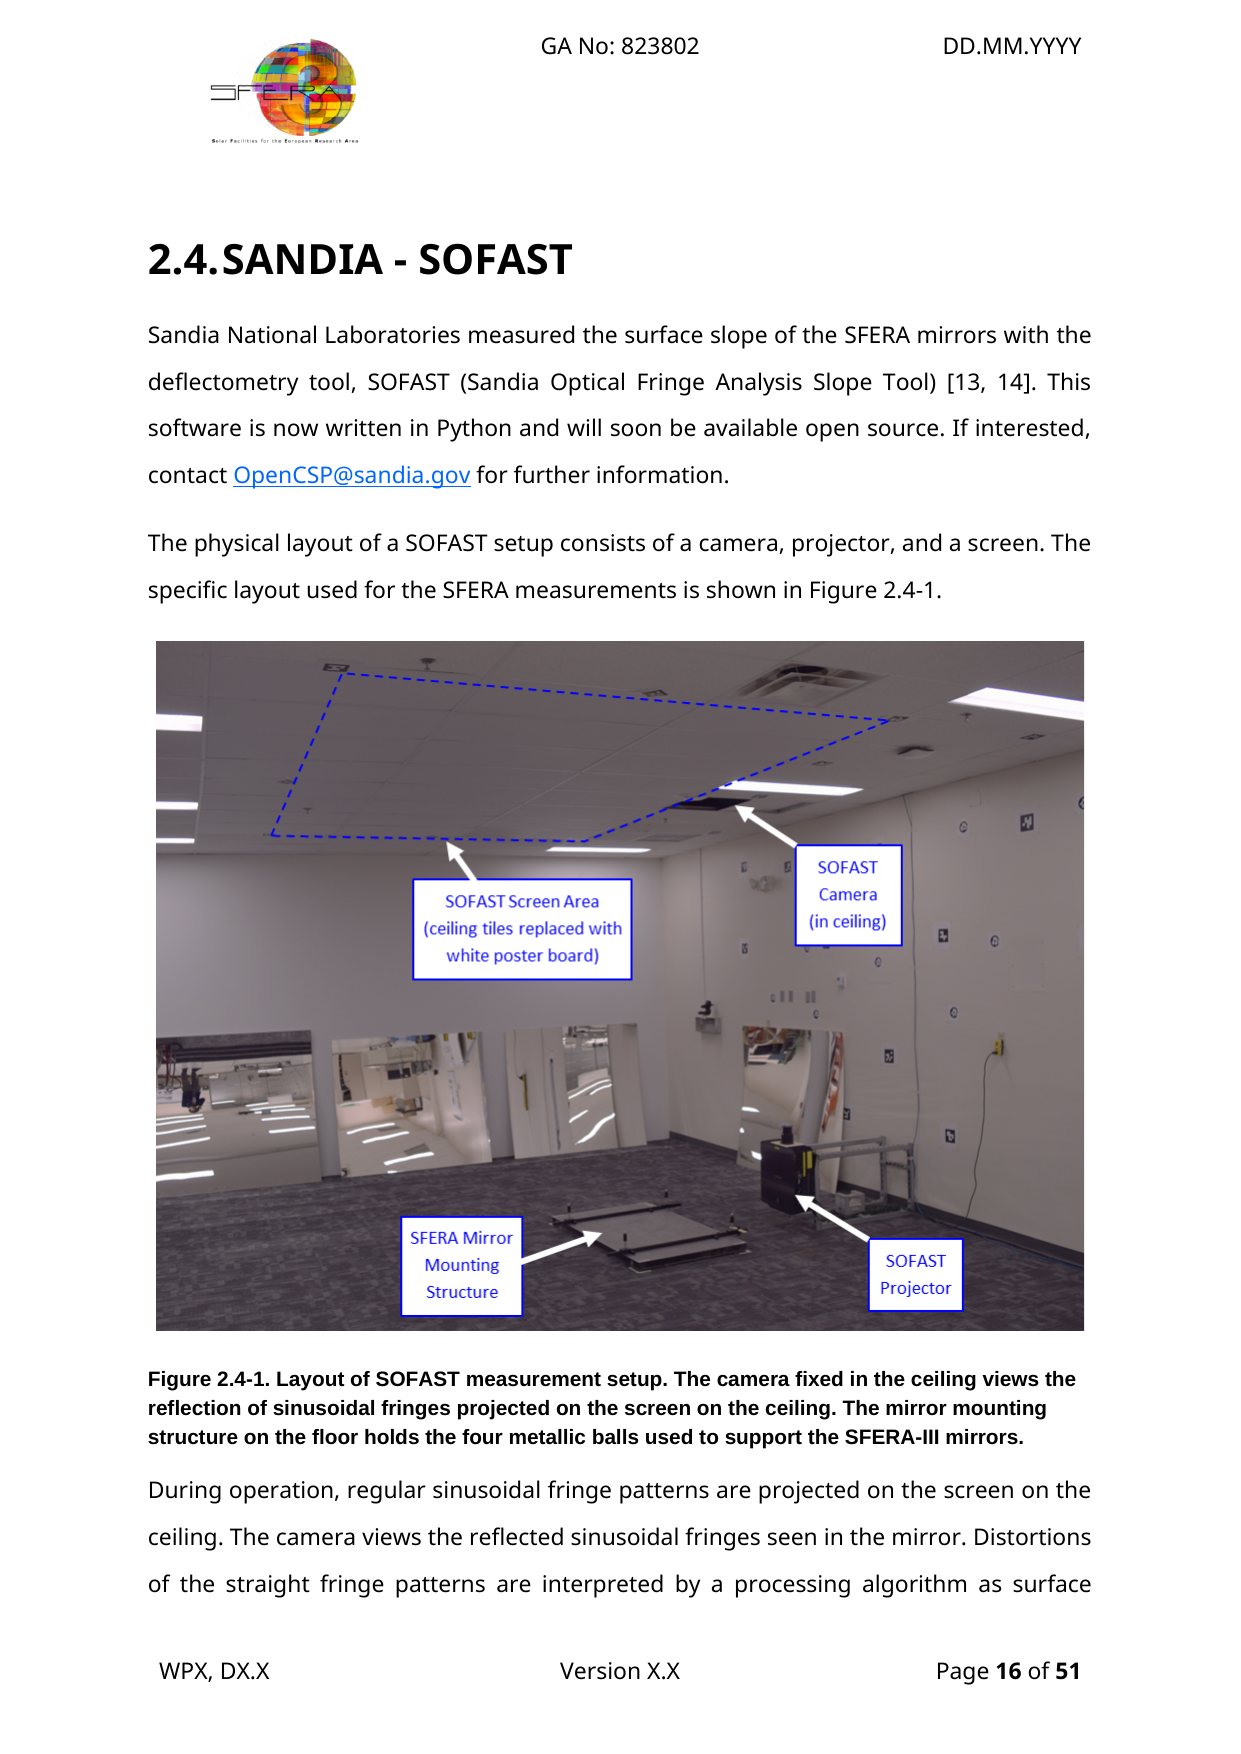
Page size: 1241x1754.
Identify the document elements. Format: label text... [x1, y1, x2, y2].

picture [156, 641, 1085, 1331]
text SANDIA - SOFAST [148, 229, 1092, 286]
text The physical layout of a SOFAST setup consists of a camera, projector, and a screen. The specific layout used for the SFERA measurements is shown in Figure 2.4-1. [148, 527, 1092, 605]
text Sandia National Laboratories measured the surface slope of the SFERA mirrors with the deflectometry tool, SOFAST (Sandia Optical Fringe Analysis Slope Tool) [13, 14]. This software is now written in Python and will soon be available open source. If interested, contact OpenCSP@sandia.gov for further information. [148, 318, 1092, 490]
text Figure 2.4-1. Layout of SOFAST measurement setup. The camera fixed in the ceiling views the reflection of sinusoidal fringes projected on the screen on the ceiling. The mirror mounting structure on the floor holds the four metallic balls used to support the SFERA-III mirrors. [148, 1367, 1092, 1448]
picture [158, 29, 413, 149]
